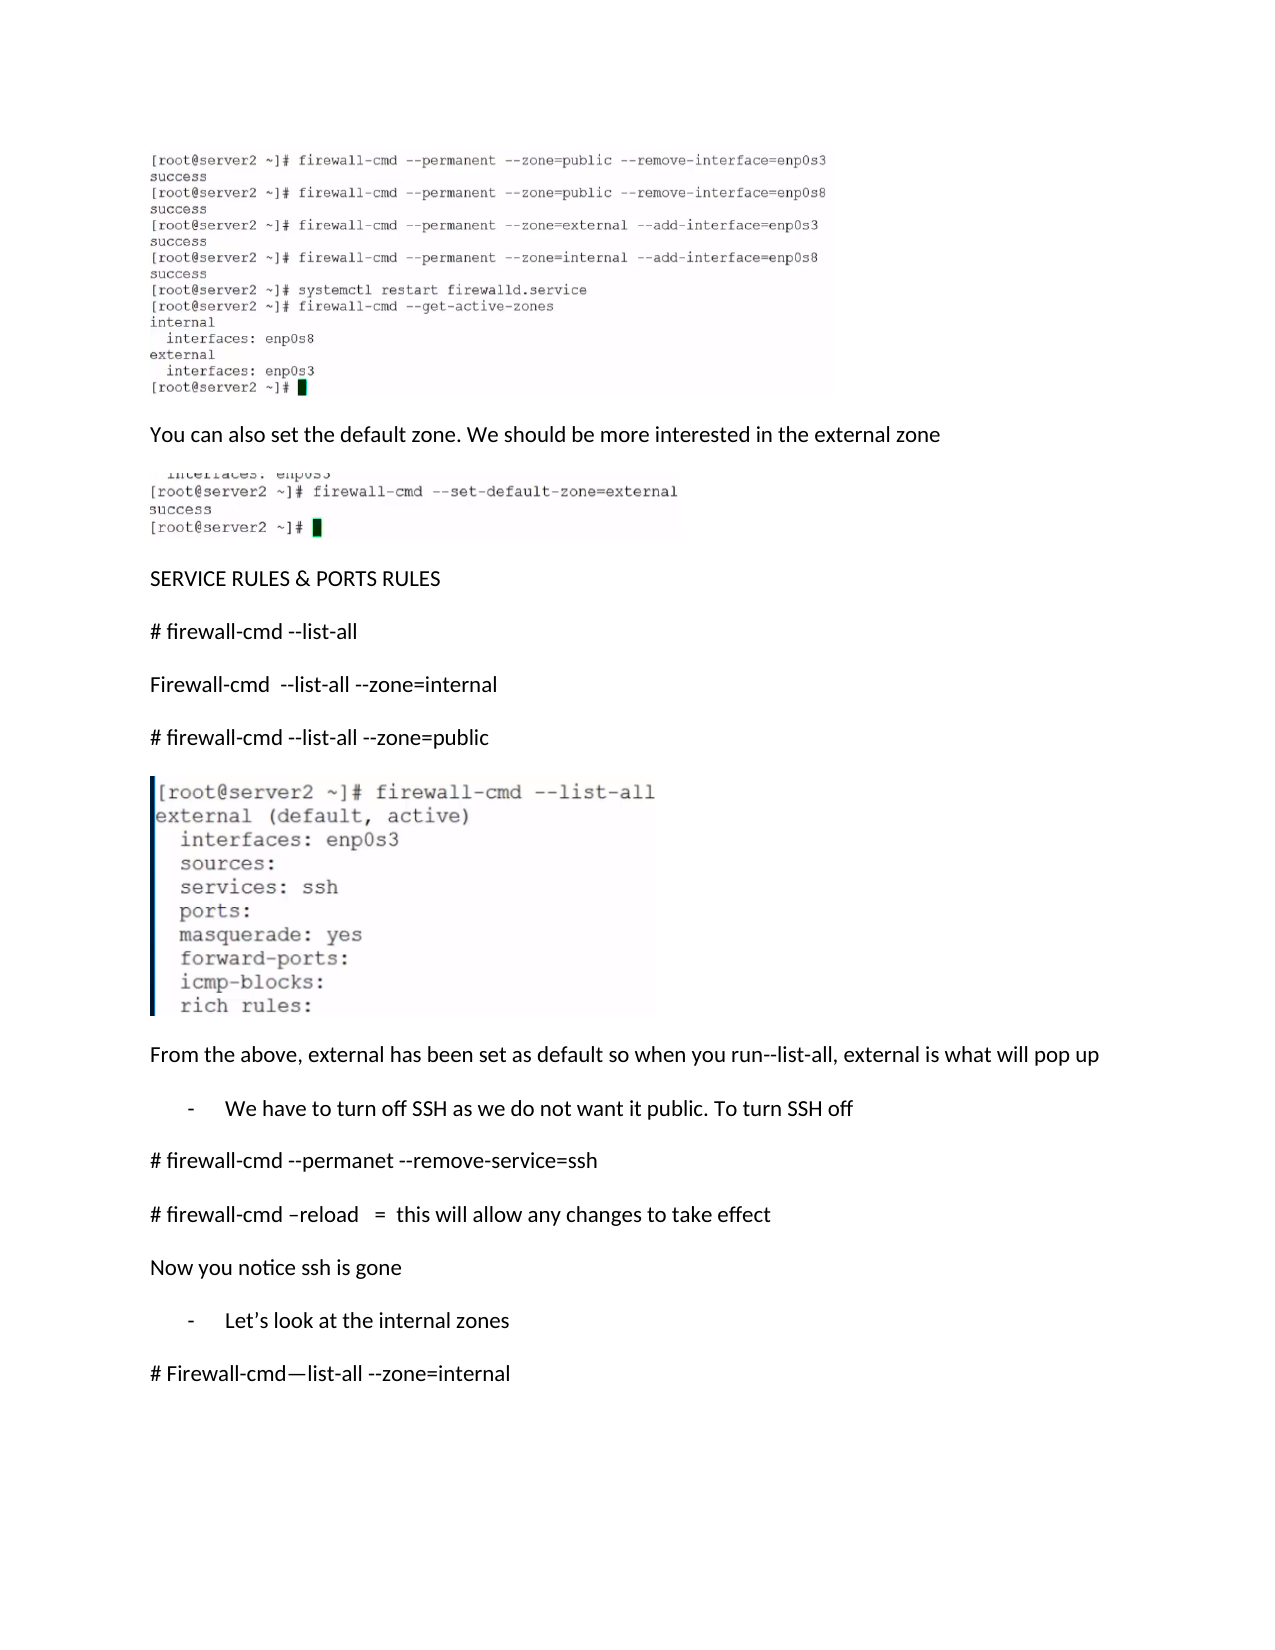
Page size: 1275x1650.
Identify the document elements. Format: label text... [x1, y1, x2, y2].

text # firewall-cmd --list-all --zone=public [150, 723, 1125, 751]
text Firewall-cmd --list-all --zone=internal [150, 670, 1125, 698]
text # firewall-cmd –reload = this will allow any changes to take effect [150, 1200, 1125, 1228]
picture [150, 473, 680, 539]
text # firewall-cmd --list-all [150, 617, 1125, 645]
text From the above, external has been set as default so when you run--list-all, external is what will pop up [150, 1041, 1125, 1069]
picture [150, 776, 656, 1016]
list Let’s look at the internal zones [187, 1306, 1125, 1334]
text SERVICE RULES & PORTS RULES [150, 564, 1125, 592]
picture [150, 150, 834, 396]
text # Firewall-cmd—list-all --zone=internal [150, 1359, 1125, 1387]
text Now you notice ssh is gone [150, 1253, 1125, 1281]
text You can also set the default zone. We should be more interested in the external zone [150, 420, 1125, 448]
list We have to turn off SSH as we do not want it public. To turn SSH off [187, 1094, 1125, 1122]
text # firewall-cmd --permanet --remove-service=ssh [150, 1147, 1125, 1175]
